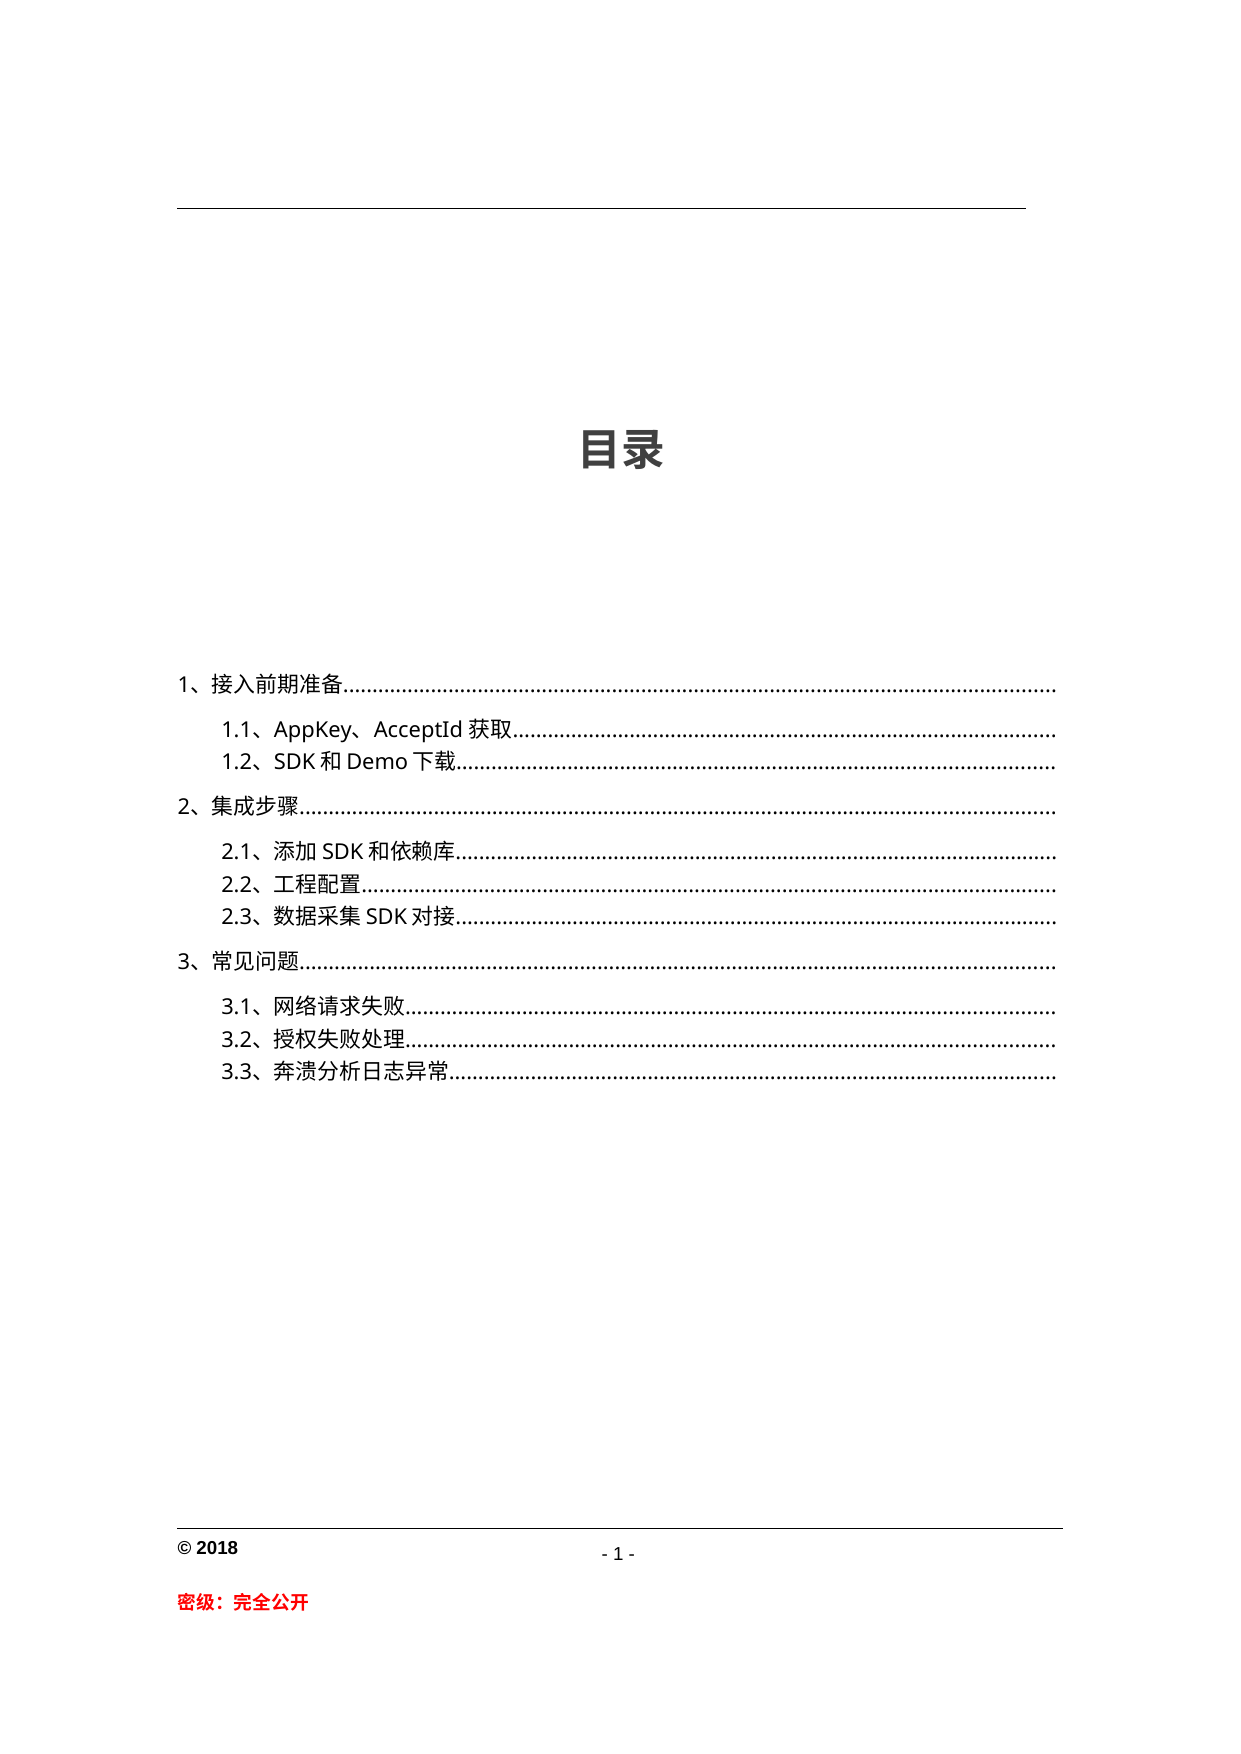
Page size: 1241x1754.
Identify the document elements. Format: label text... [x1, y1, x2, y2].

text 2.3、数据采集SDK对接 [221, 899, 1063, 932]
text 目录 [177, 414, 1065, 479]
text 3.3、奔溃分析日志异常 [221, 1054, 1063, 1087]
text 2、集成步骤 [177, 789, 1063, 822]
text 1.2、SDK和Demo下载 [221, 744, 1063, 777]
text 1.1、AppKey、AcceptId 获取 [221, 712, 1063, 744]
text 2.1、添加SDK和依赖库 [221, 834, 1063, 867]
text 3.2、授权失败处理 [221, 1022, 1063, 1054]
text 1、接入前期准备 [177, 667, 1063, 699]
text 3、常见问题 [177, 944, 1063, 977]
text 2.2、工程配置 [221, 867, 1063, 899]
text 3.1、网络请求失败 [221, 989, 1063, 1022]
